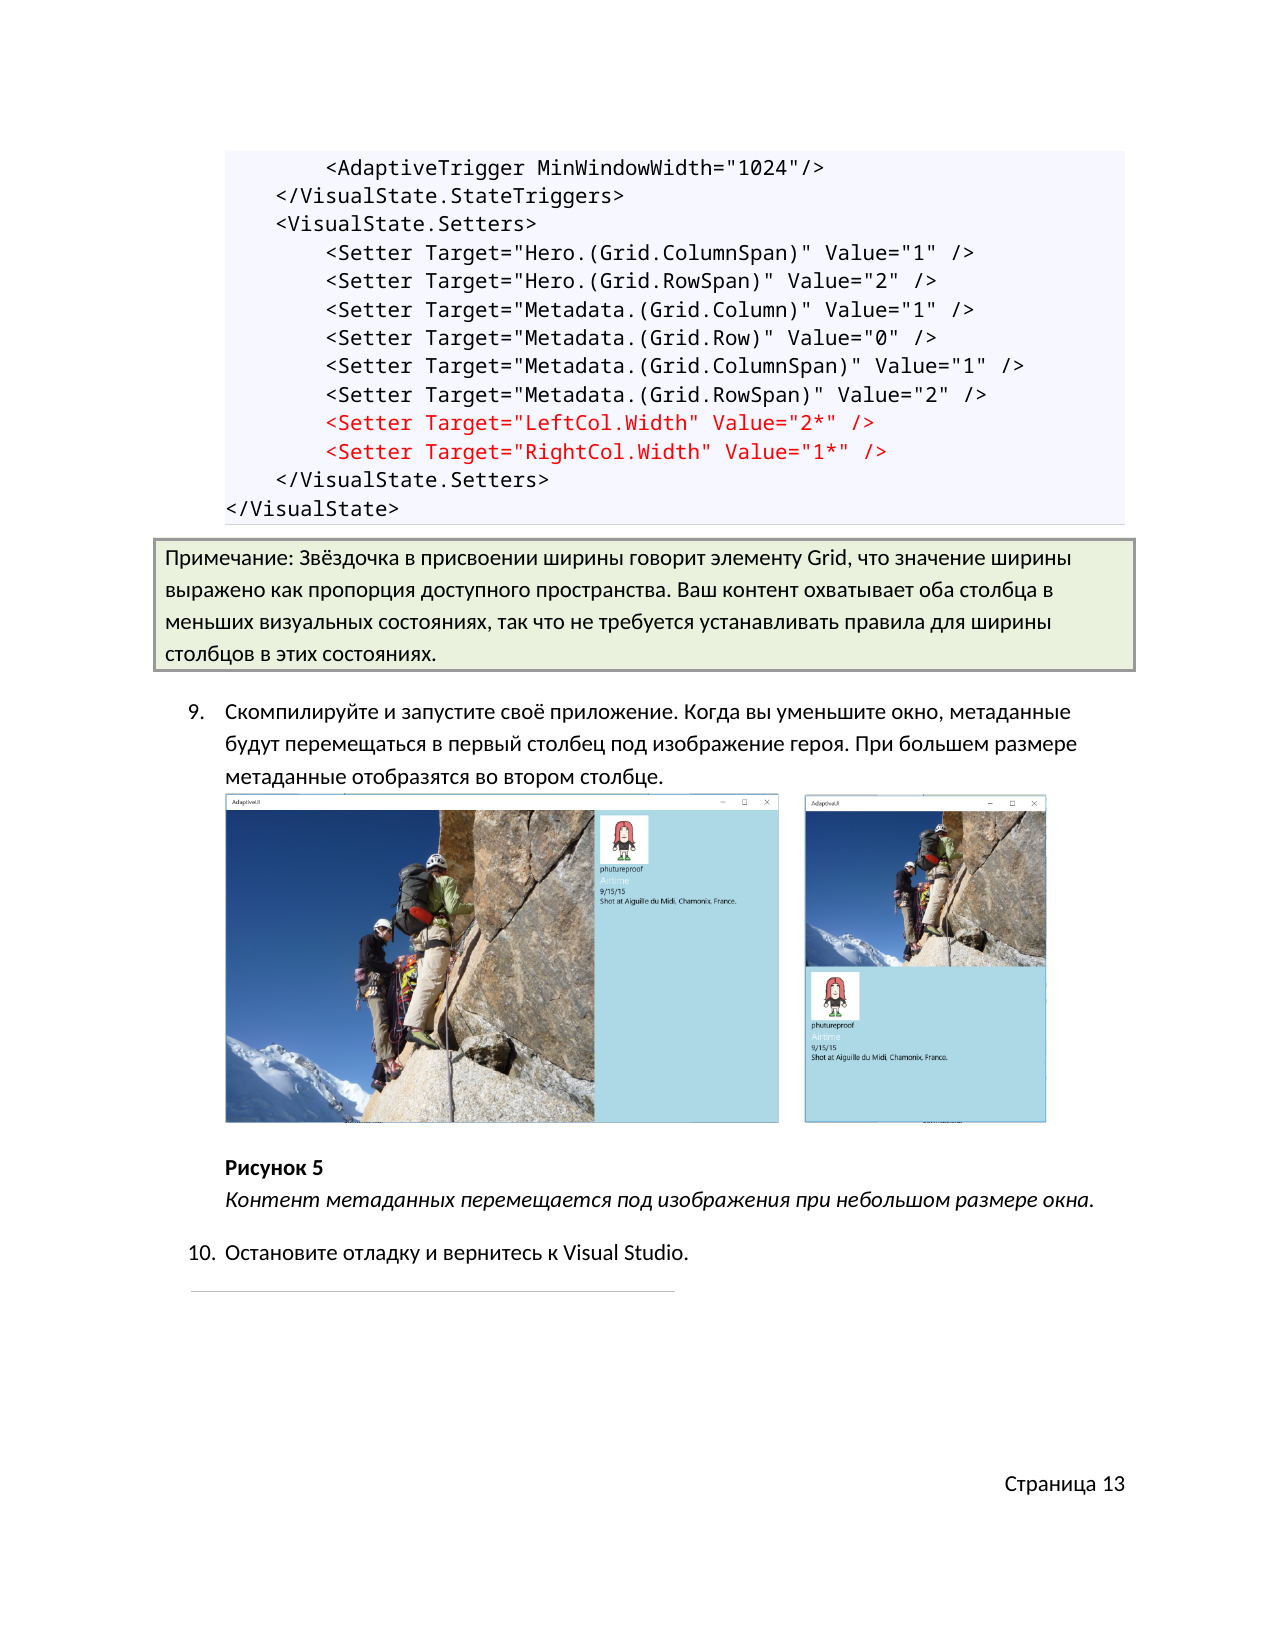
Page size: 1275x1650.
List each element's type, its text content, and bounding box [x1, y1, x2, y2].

text <Setter Target="Metadata.(Grid.Column)" Value="1" /> [225, 292, 1125, 321]
text <Setter Target="Metadata.(Grid.ColumnSpan)" Value="1" /> [225, 349, 1125, 377]
list Остановите отладку и вернитесь к Visual Studio. [187, 1238, 1125, 1266]
text </VisualState> [225, 491, 1125, 524]
text <Setter Target="Hero.(Grid.ColumnSpan)" Value="1" /> [225, 235, 1125, 264]
text <VisualState.Setters> [225, 207, 1125, 235]
text <Setter Target="Metadata.(Grid.RowSpan)" Value="2" /> [225, 377, 1125, 406]
text Примечание: Звёздочка в присвоении ширины говорит элементу Grid, что значение ширины выражено как пропорция доступного пространства. Ваш контент охватывает оба столбца в меньших визуальных состояниях, так что не требуется устанавливать правила для ширины столбцов в этих состояниях. [156, 541, 1133, 669]
text <Setter Target="LeftCol.Width" Value="2*" /> [225, 406, 1125, 434]
picture [804, 794, 1047, 1123]
text <Setter Target="Metadata.(Grid.Row)" Value="0" /> [225, 321, 1125, 349]
list </VisualState.Setters> [225, 463, 1125, 491]
text Контент метаданных перемещается под изображения при небольшом размере окна. [150, 1185, 1125, 1213]
text <Setter Target="Hero.(Grid.RowSpan)" Value="2" /> [225, 264, 1125, 292]
picture [225, 793, 779, 1123]
text Рисунок 5 [150, 1153, 1125, 1181]
text </VisualState.StateTriggers> [225, 178, 1125, 207]
text <AdaptiveTrigger MinWindowWidth="1024"/> [225, 151, 1125, 178]
text <Setter Target="RightCol.Width" Value="1*" /> [225, 434, 1125, 463]
